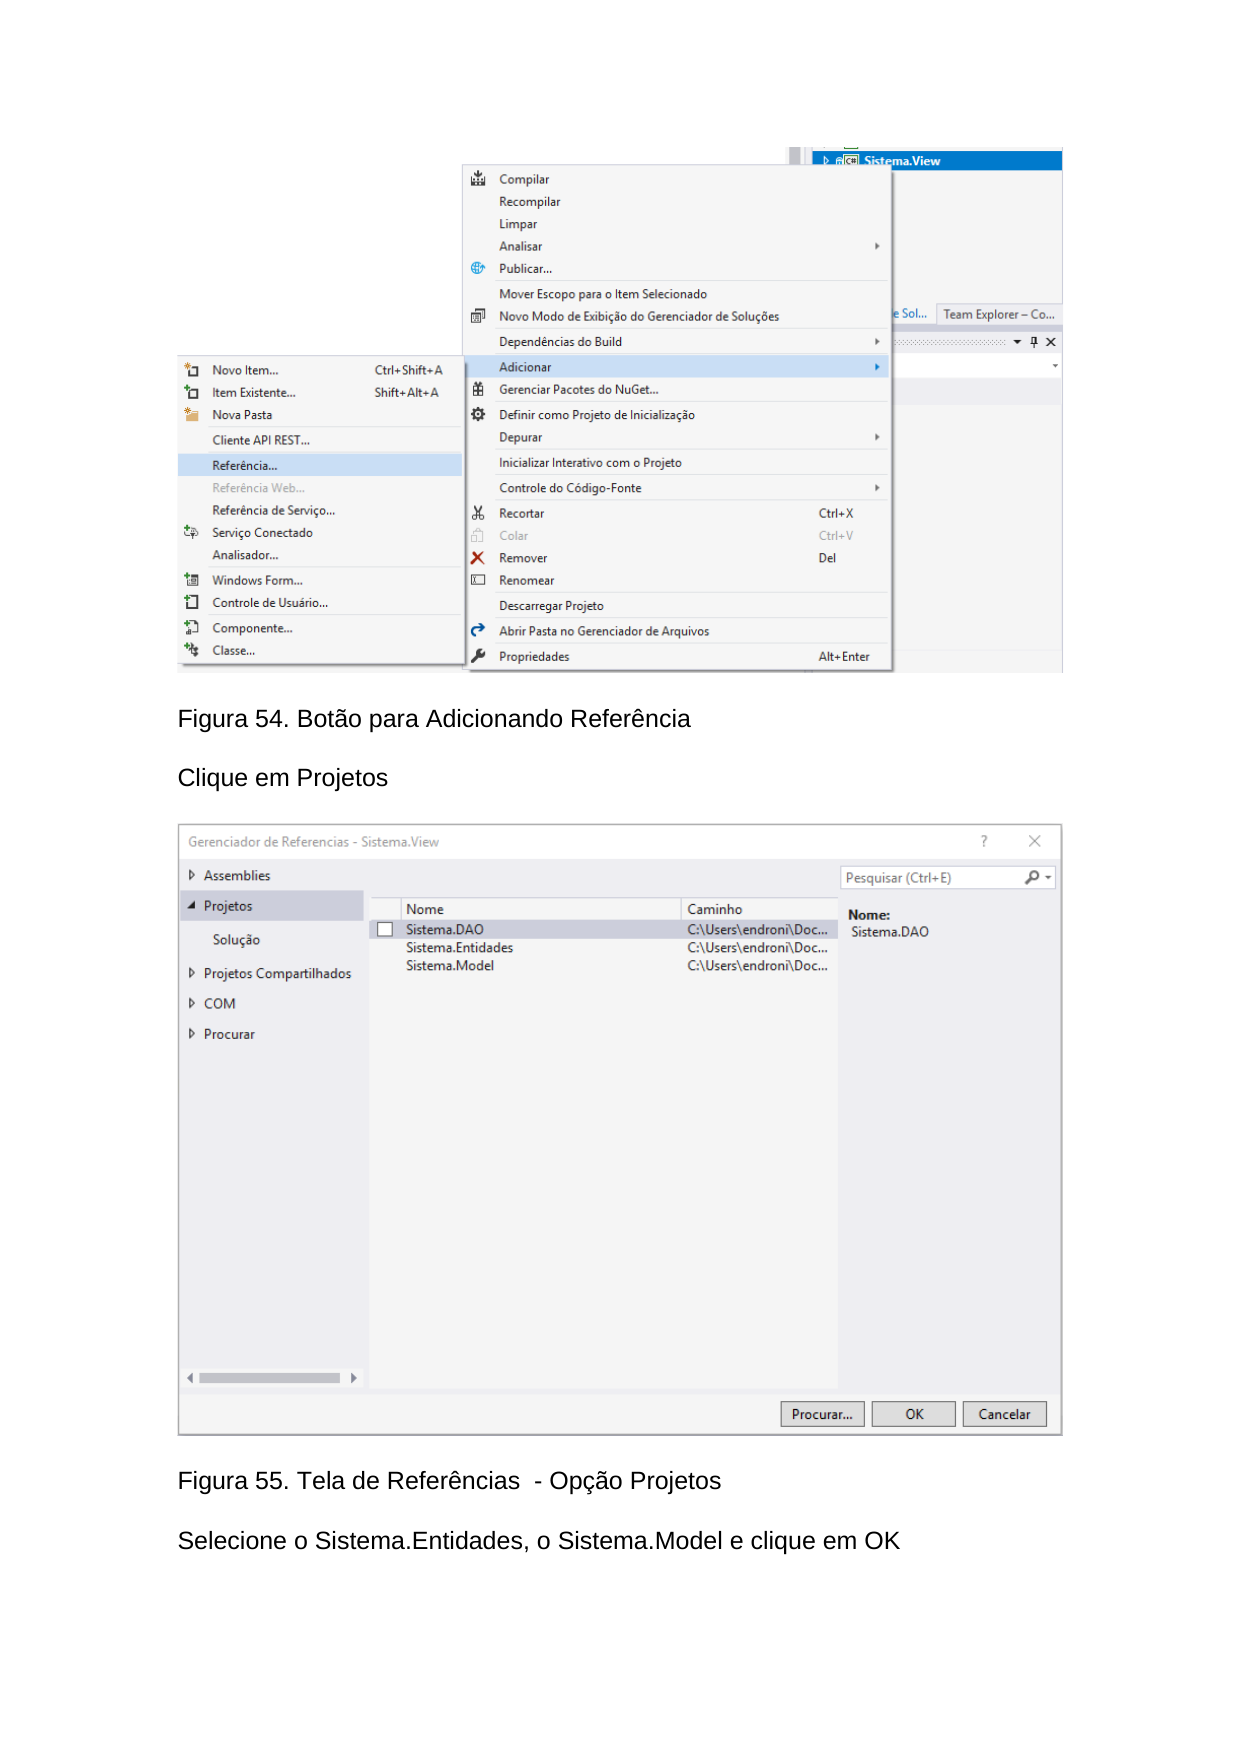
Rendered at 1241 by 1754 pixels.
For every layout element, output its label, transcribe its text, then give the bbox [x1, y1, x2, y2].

picture [177, 147, 1064, 673]
text Selecione o Sistema.Entidades, o Sistema.Model e clique em OK [177, 1526, 1063, 1555]
text Figura 55. Tela de Referências - Opção Projetos [177, 1466, 1063, 1495]
text Clique em Projetos [177, 763, 1063, 792]
text Figura 54. Botão para Adicionando Referência [177, 704, 1063, 732]
